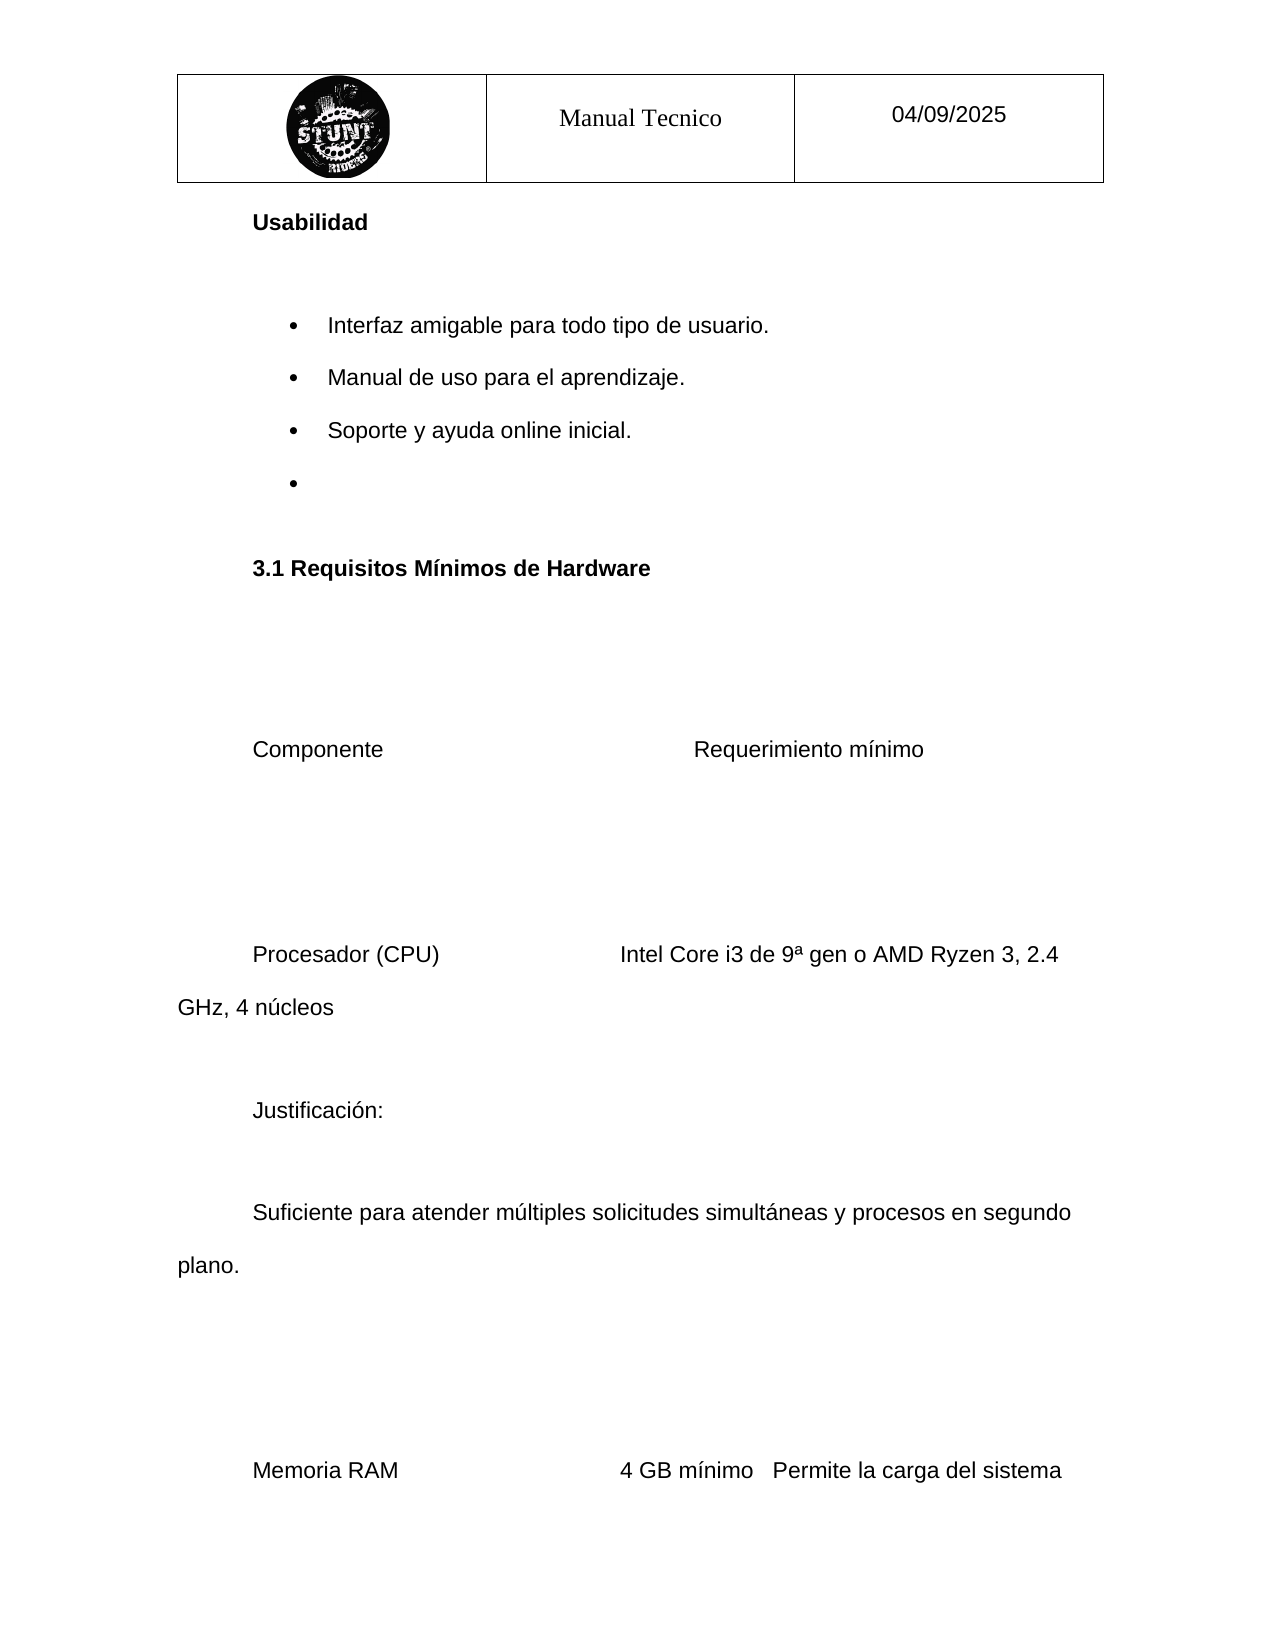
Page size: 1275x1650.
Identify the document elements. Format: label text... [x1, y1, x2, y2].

subtitle Usabilidad [177, 209, 1098, 235]
text Suficiente para atender múltiples solicitudes simultáneas y procesos en segundo plano. [177, 1199, 1098, 1278]
text Procesador (CPU) Intel Core i3 de 9ª gen o AMD Ryzen 3, 2.4 GHz, 4 núcleos [177, 941, 1098, 1020]
subtitle 3.1 Requisitos Mínimos de Hardware [177, 555, 1098, 582]
text Memoria RAM 4 GB mínimo Permite la carga del sistema [177, 1457, 1098, 1484]
list Interfaz amigable para todo tipo de usuario. [290, 312, 1098, 338]
text Componente Requerimiento mínimo [177, 736, 1098, 762]
list Manual de uso para el aprendizaje. [290, 364, 1098, 391]
list Soporte y ayuda online inicial. [290, 417, 1098, 443]
text Justificación: [177, 1097, 1098, 1123]
picture [283, 75, 390, 178]
